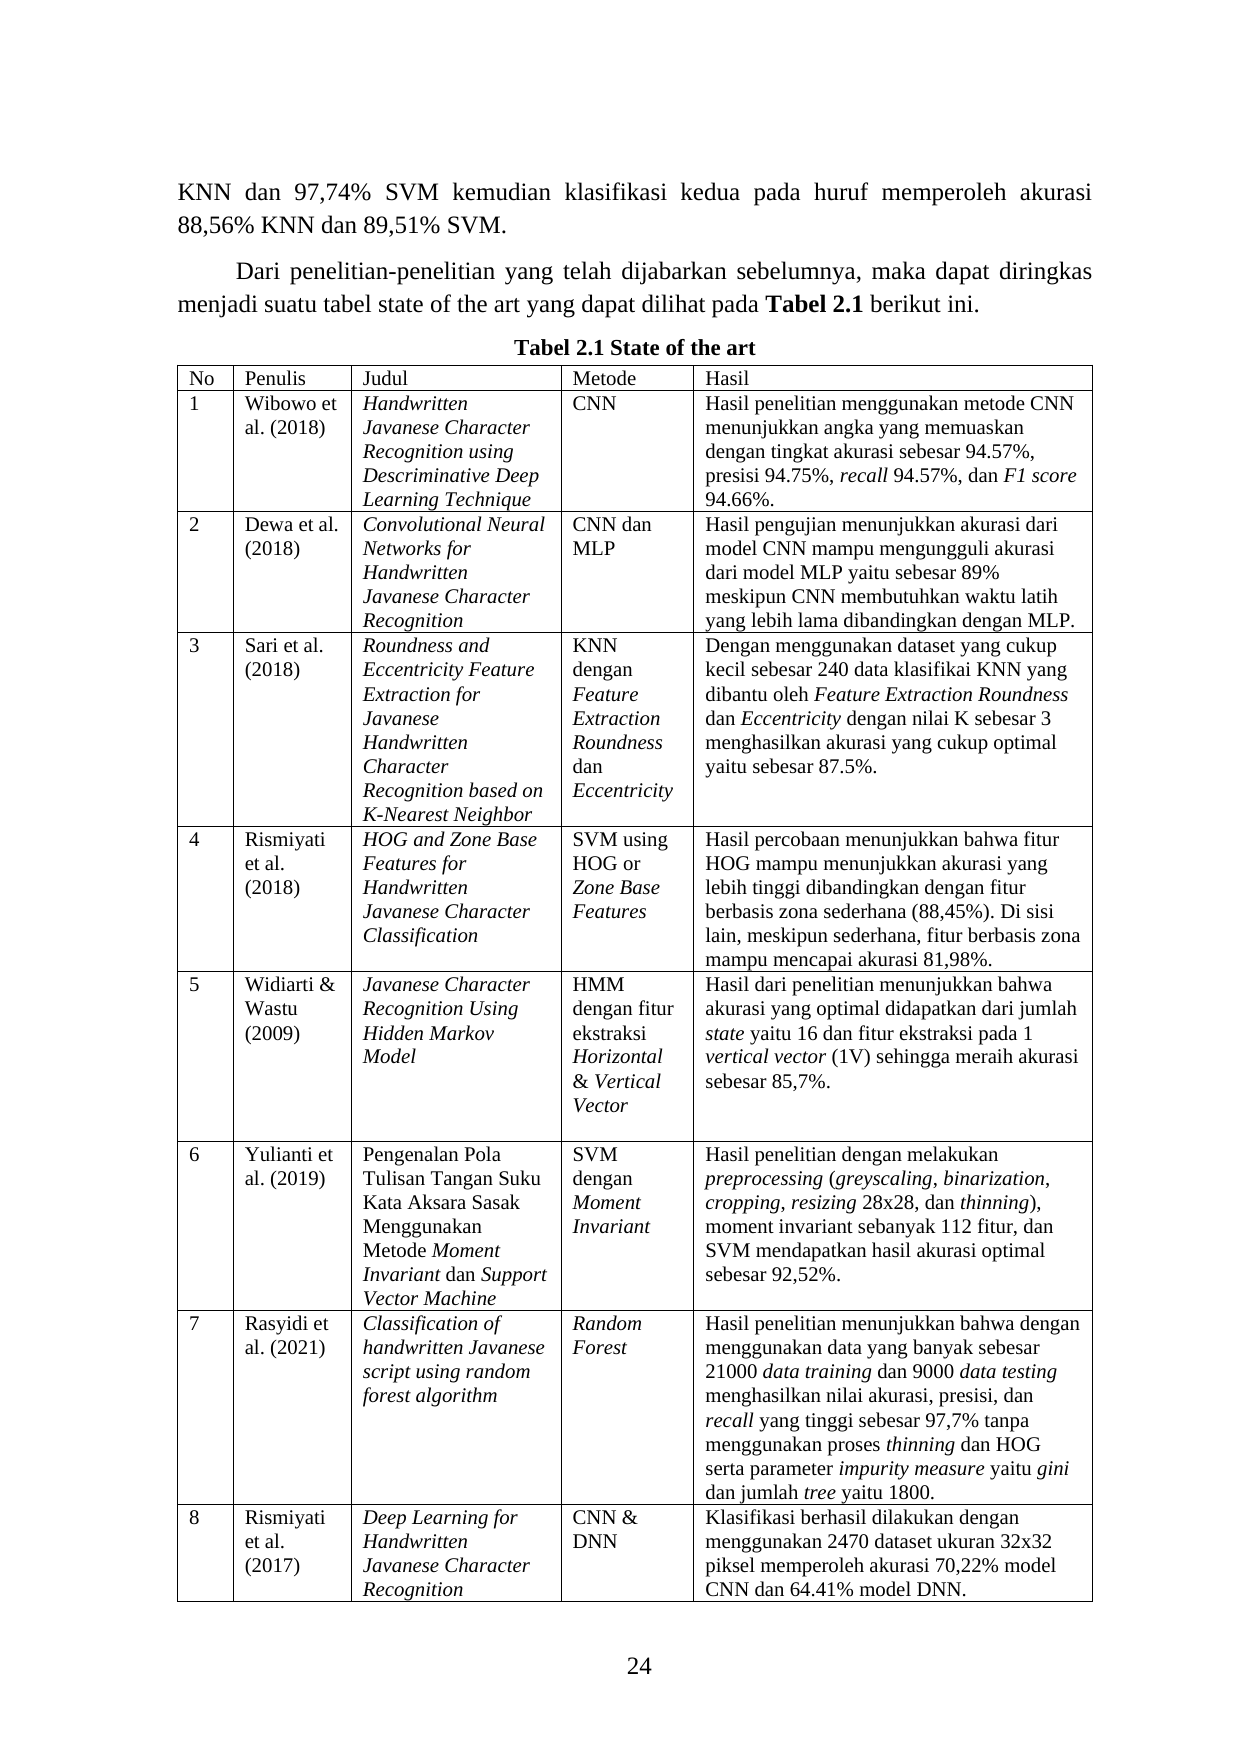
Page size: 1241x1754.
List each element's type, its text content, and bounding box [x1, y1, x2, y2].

table_cell Hasil pengujian menunjukkan akurasi dari model CNN mampu mengungguli akurasi dari model MLP yaitu sebesar 89% meskipun CNN membutuhkan waktu latih yang lebih lama dibandingkan dengan MLP. [694, 512, 1092, 632]
table_cell Rismiyati et al. (2018) [234, 827, 351, 971]
table_cell 2 [178, 512, 233, 632]
table_cell Hasil percobaan menunjukkan bahwa fitur HOG mampu menunjukkan akurasi yang lebih tinggi dibandingkan dengan fitur berbasis zona sederhana (88,45%). Di sisi lain, meskipun sederhana, fitur berbasis zona mampu mencapai akurasi 81,98%. [694, 827, 1092, 971]
table_header Judul [352, 366, 561, 389]
table_cell Klasifikasi berhasil dilakukan dengan menggunakan 2470 dataset ukuran 32x32 piksel memperoleh akurasi 70,22% model CNN dan 64.41% model DNN. [694, 1505, 1092, 1601]
table_cell Widiarti & Wastu (2009) [234, 972, 351, 1141]
table_cell SVM using HOG or Zone Base Features [562, 827, 693, 971]
table_cell CNN & DNN [562, 1505, 693, 1601]
table_cell 7 [178, 1311, 233, 1504]
table_cell Dengan menggunakan dataset yang cukup kecil sebesar 240 data klasifikai KNN yang dibantu oleh Feature Extraction Roundness dan Eccentricity dengan nilai K sebesar 3 menghasilkan akurasi yang cukup optimal yaitu sebesar 87.5%. [694, 633, 1092, 826]
table_cell Deep Learning for Handwritten Javanese Character Recognition [352, 1505, 561, 1601]
table_cell 1 [178, 391, 233, 511]
table_cell Dewa et al. (2018) [234, 512, 351, 632]
table_cell 5 [178, 972, 233, 1141]
table_header Penulis [234, 366, 351, 389]
table_cell Rasyidi et al. (2021) [234, 1311, 351, 1504]
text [177, 177, 1092, 239]
table_header Hasil [694, 366, 1092, 389]
table_cell Hasil penelitian dengan melakukan preprocessing (greyscaling, binarization, cropping, resizing 28x28, dan thinning), moment invariant sebanyak 112 fitur, dan SVM mendapatkan hasil akurasi optimal sebesar 92,52%. [694, 1142, 1092, 1310]
table_cell Convolutional Neural Networks for Handwritten Javanese Character Recognition [352, 512, 561, 632]
table_header No [178, 366, 233, 389]
table_cell HMM dengan fitur ekstraksi Horizontal & Vertical Vector [562, 972, 693, 1141]
table_cell Handwritten Javanese Character Recognition using Descriminative Deep Learning Technique [352, 391, 561, 511]
table_cell Sari et al. (2018) [234, 633, 351, 826]
table_cell Hasil penelitian menggunakan metode CNN menunjukkan angka yang memuaskan dengan tingkat akurasi sebesar 94.57%, presisi 94.75%, recall 94.57%, dan F1 score 94.66%. [694, 391, 1092, 511]
table_cell 6 [178, 1142, 233, 1310]
table_cell SVM dengan Moment Invariant [562, 1142, 693, 1310]
table_cell Roundness and Eccentricity Feature Extraction for Javanese Handwritten Character Recognition based on K-Nearest Neighbor [352, 633, 561, 826]
table_cell CNN [562, 391, 693, 511]
text Dari penelitian-penelitian yang telah dijabarkan sebelumnya, maka dapat diringkas menjadi suatu tabel state of the art yang dapat dilihat pada Tabel 2.1 berikut ini. [177, 256, 1092, 317]
table_cell Wibowo et al. (2018) [234, 391, 351, 511]
table_cell Classification of handwritten Javanese script using random forest algorithm [352, 1311, 561, 1504]
table_cell KNN dengan Feature Extraction Roundness dan Eccentricity [562, 633, 693, 826]
table_cell Hasil dari penelitian menunjukkan bahwa akurasi yang optimal didapatkan dari jumlah state yaitu 16 dan fitur ekstraksi pada 1 vertical vector (1V) sehingga meraih akurasi sebesar 85,7%. [694, 972, 1092, 1141]
table_cell 4 [178, 827, 233, 971]
table_cell 3 [178, 633, 233, 826]
table_cell CNN dan MLP [562, 512, 693, 632]
table_cell Pengenalan Pola Tulisan Tangan Suku Kata Aksara Sasak Menggunakan Metode Moment Invariant dan Support Vector Machine [352, 1142, 561, 1310]
table_cell 8 [178, 1505, 233, 1601]
table_header Metode [562, 366, 693, 389]
table_cell Random Forest [562, 1311, 693, 1504]
table_cell Hasil penelitian menunjukkan bahwa dengan menggunakan data yang banyak sebesar 21000 data training dan 9000 data testing menghasilkan nilai akurasi, presisi, dan recall yang tinggi sebesar 97,7% tanpa menggunakan proses thinning dan HOG serta parameter impurity measure yaitu gini dan jumlah tree yaitu 1800. [694, 1311, 1092, 1504]
table_cell Javanese Character Recognition Using Hidden Markov Model [352, 972, 561, 1141]
text Tabel 2.1 State of the art [177, 334, 1092, 361]
table_cell Rismiyati et al. (2017) [234, 1505, 351, 1601]
table_cell HOG and Zone Base Features for Handwritten Javanese Character Classification [352, 827, 561, 971]
table_cell Yulianti et al. (2019) [234, 1142, 351, 1310]
